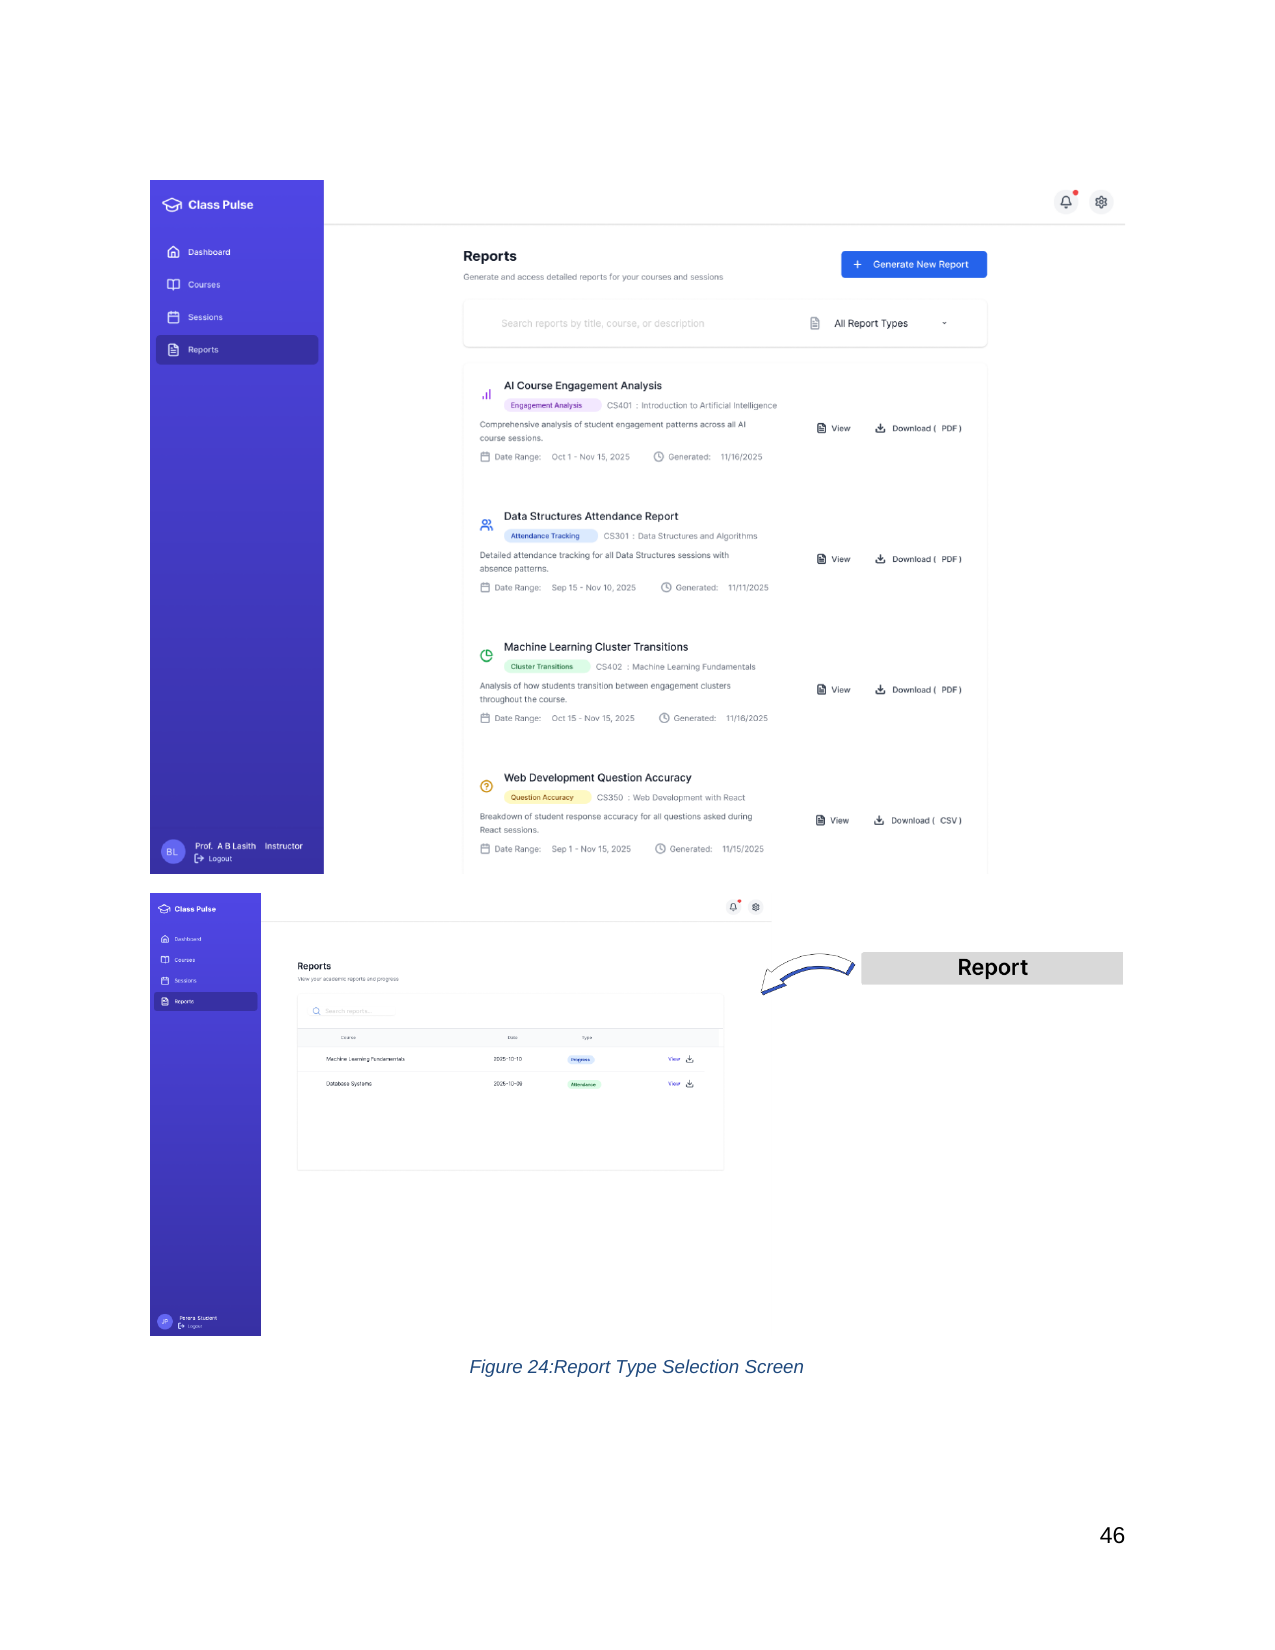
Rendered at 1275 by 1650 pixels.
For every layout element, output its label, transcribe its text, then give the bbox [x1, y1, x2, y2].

picture [150, 893, 1123, 1336]
picture [150, 180, 1125, 874]
